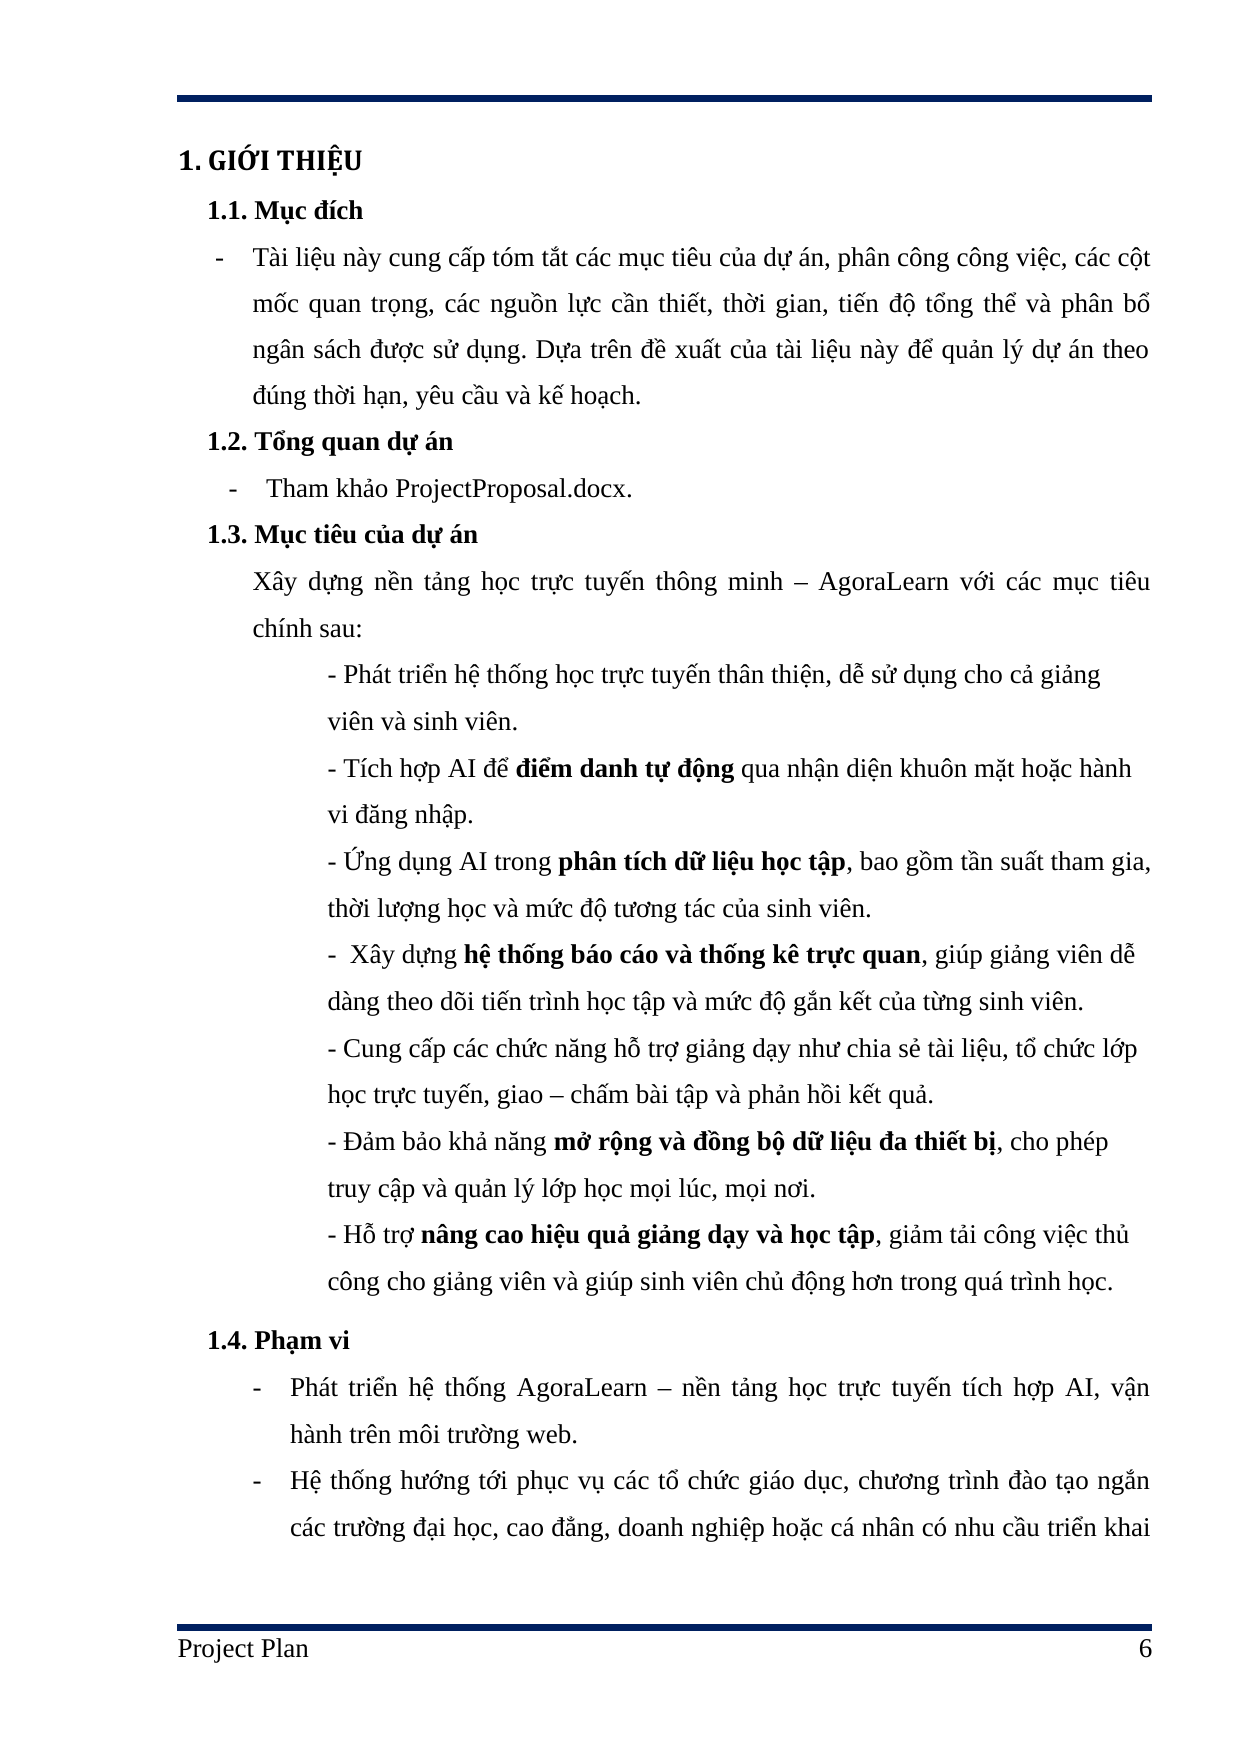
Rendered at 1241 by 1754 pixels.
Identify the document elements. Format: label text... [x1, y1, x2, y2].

subtitle 1.3. Mục tiêu của dự án [177, 518, 1152, 550]
text - Phát triển hệ thống học trực tuyến thân thiện, dễ sử dụng cho cả giảng viên và sinh viên. - Tích hợp AI để điểm danh tự động qua nhận diện khuôn mặt hoặc hành vi đăng nhập. - Ứng dụng AI trong phân tích dữ liệu học tập, bao gồm tần suất tham gia, thời lượng học và mức độ tương tác của sinh viên. - Xây dựng hệ thống báo cáo và thống kê trực quan, giúp giảng viên dễ dàng theo dõi tiến trình học tập và mức độ gắn kết của từng sinh viên. - Cung cấp các chức năng hỗ trợ giảng dạy như chia sẻ tài liệu, tổ chức lớp học trực tuyến, giao – chấm bài tập và phản hồi kết quả. - Đảm bảo khả năng mở rộng và đồng bộ dữ liệu đa thiết bị, cho phép truy cập và quản lý lớp học mọi lúc, mọi nơi. - Hỗ trợ nâng cao hiệu quả giảng dạy và học tập, giảm tải công việc thủ công cho giảng viên và giúp sinh viên chủ động hơn trong quá trình học. [327, 658, 1152, 1296]
subtitle 1. GIỚI THIỆU [177, 143, 1152, 177]
list Tham khảo ProjectProposal.docx. [228, 472, 1152, 503]
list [252, 1464, 1152, 1542]
subtitle 1.2. Tổng quan dự án [177, 425, 1152, 456]
subtitle 1.1. Mục đích [177, 194, 1152, 226]
list Tài liệu này cung cấp tóm tắt các mục tiêu của dự án, phân công công việc, các cột mốc quan trọng, các nguồn lực cần thiết, thời gian, tiến độ tổng thể và phân bổ ngân sách được sử dụng. Dựa trên đề xuất của tài liệu này để quản lý dự án theo đúng thời hạn, yêu cầu và kế hoạch. [215, 241, 1152, 410]
text Xây dựng nền tảng học trực tuyến thông minh – AgoraLearn với các mục tiêu chính sau: [252, 565, 1152, 643]
list Phát triển hệ thống AgoraLearn – nền tảng học trực tuyến tích hợp AI, vận hành trên môi trường web. [252, 1371, 1152, 1449]
subtitle 1.4. Phạm vi [177, 1324, 1152, 1356]
